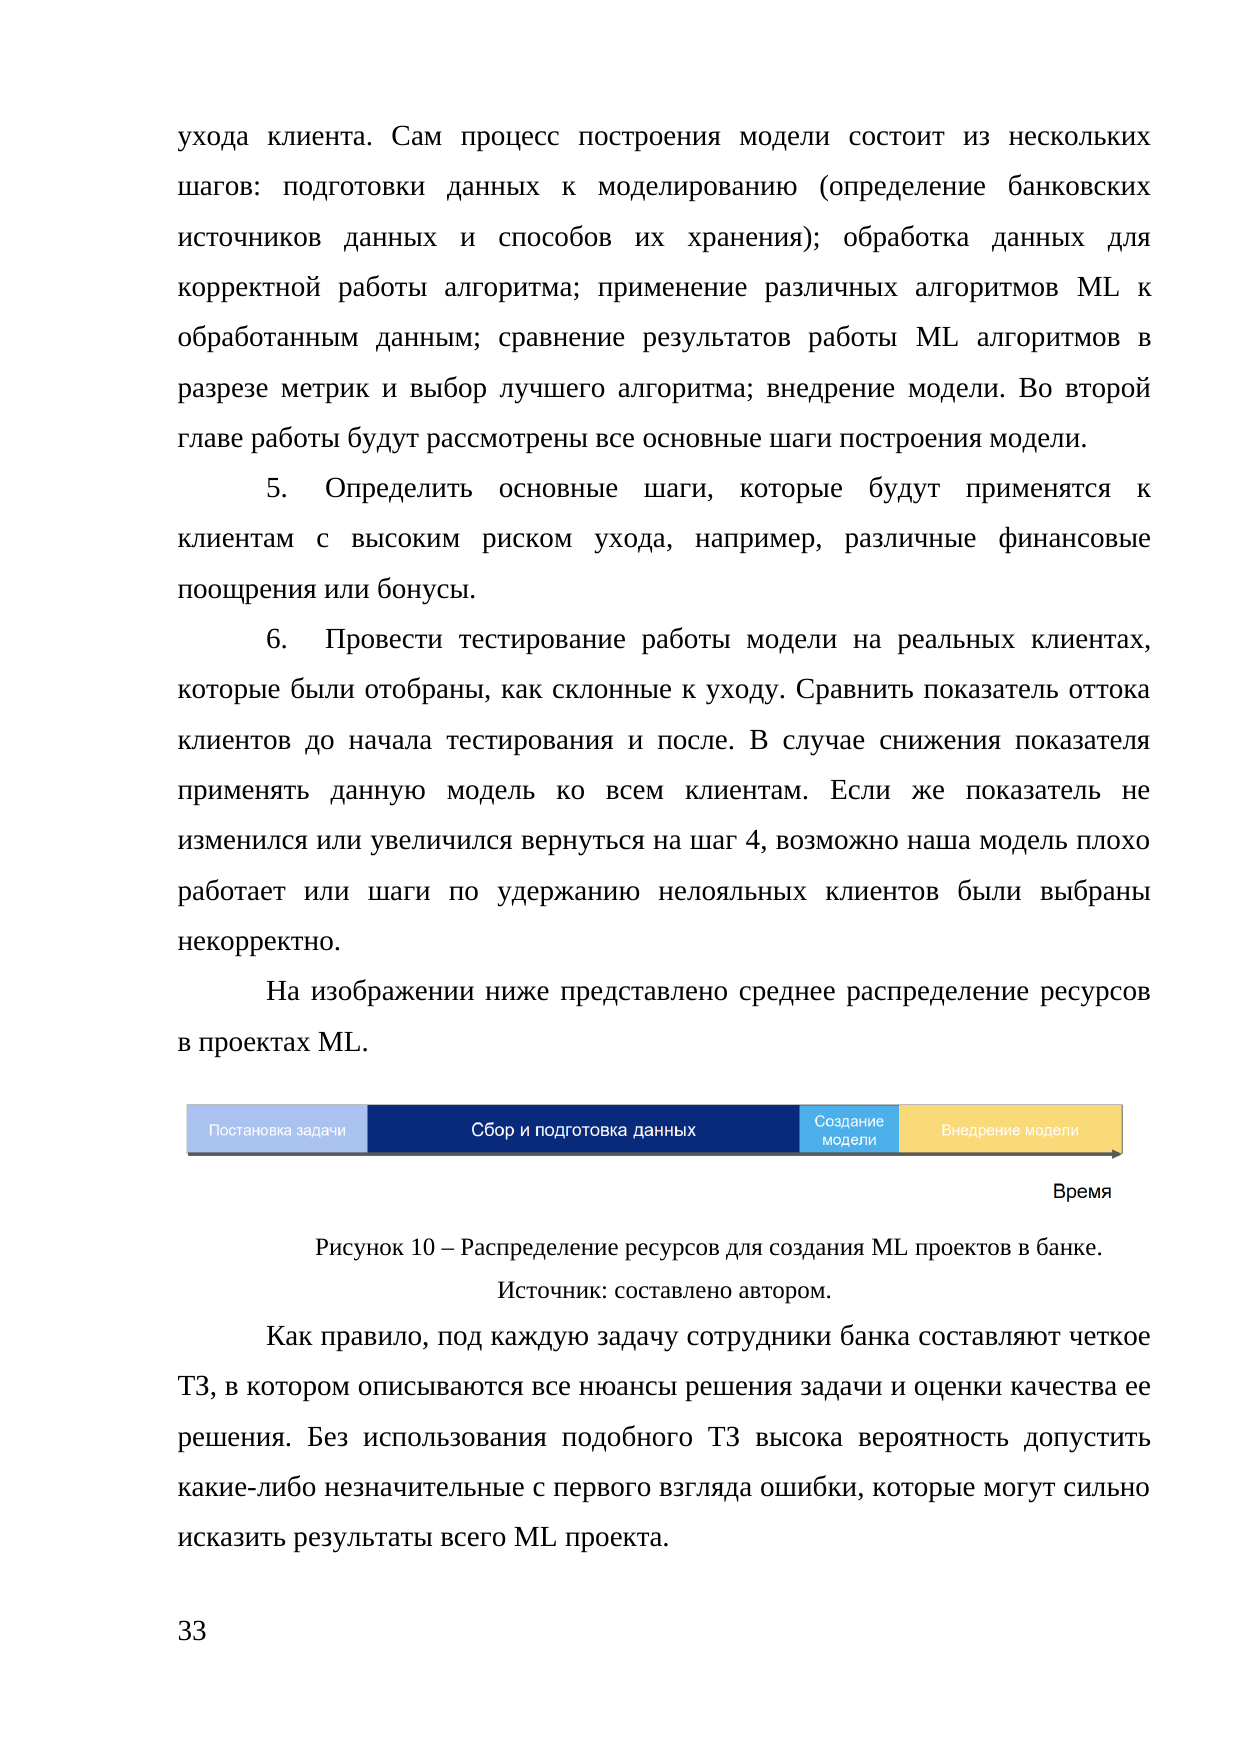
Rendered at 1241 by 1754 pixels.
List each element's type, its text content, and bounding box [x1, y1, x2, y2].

picture [177, 1074, 1152, 1215]
text Рисунок 10 – Распределение ресурсов для создания ML проектов в банке. Источник: составлено автором. [177, 1232, 1152, 1304]
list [177, 118, 1152, 453]
list Определить основные шаги, которые будут применятся к клиентам с высоким риском ухода, например, различные финансовые поощрения или бонусы. [177, 470, 1152, 604]
text Как правило, под каждую задачу сотрудники банка составляют четкое ТЗ, в котором описываются все нюансы решения задачи и оценки качества ее решения. Без использования подобного ТЗ высока вероятность допустить какие-либо незначительные с первого взгляда ошибки, которые могут сильно исказить результаты всего ML проекта. [177, 1318, 1152, 1553]
list Провести тестирование работы модели на реальных клиентах, которые были отобраны, как склонные к уходу. Сравнить показатель оттока клиентов до начала тестирования и после. В случае снижения показателя применять данную модель ко всем клиентам. Если же показатель не изменился или увеличился вернуться на шаг 4, возможно наша модель плохо работает или шаги по удержанию нелояльных клиентов были выбраны некорректно. [177, 621, 1152, 957]
text На изображении ниже представлено среднее распределение ресурсов в проектах ML. [177, 973, 1152, 1057]
